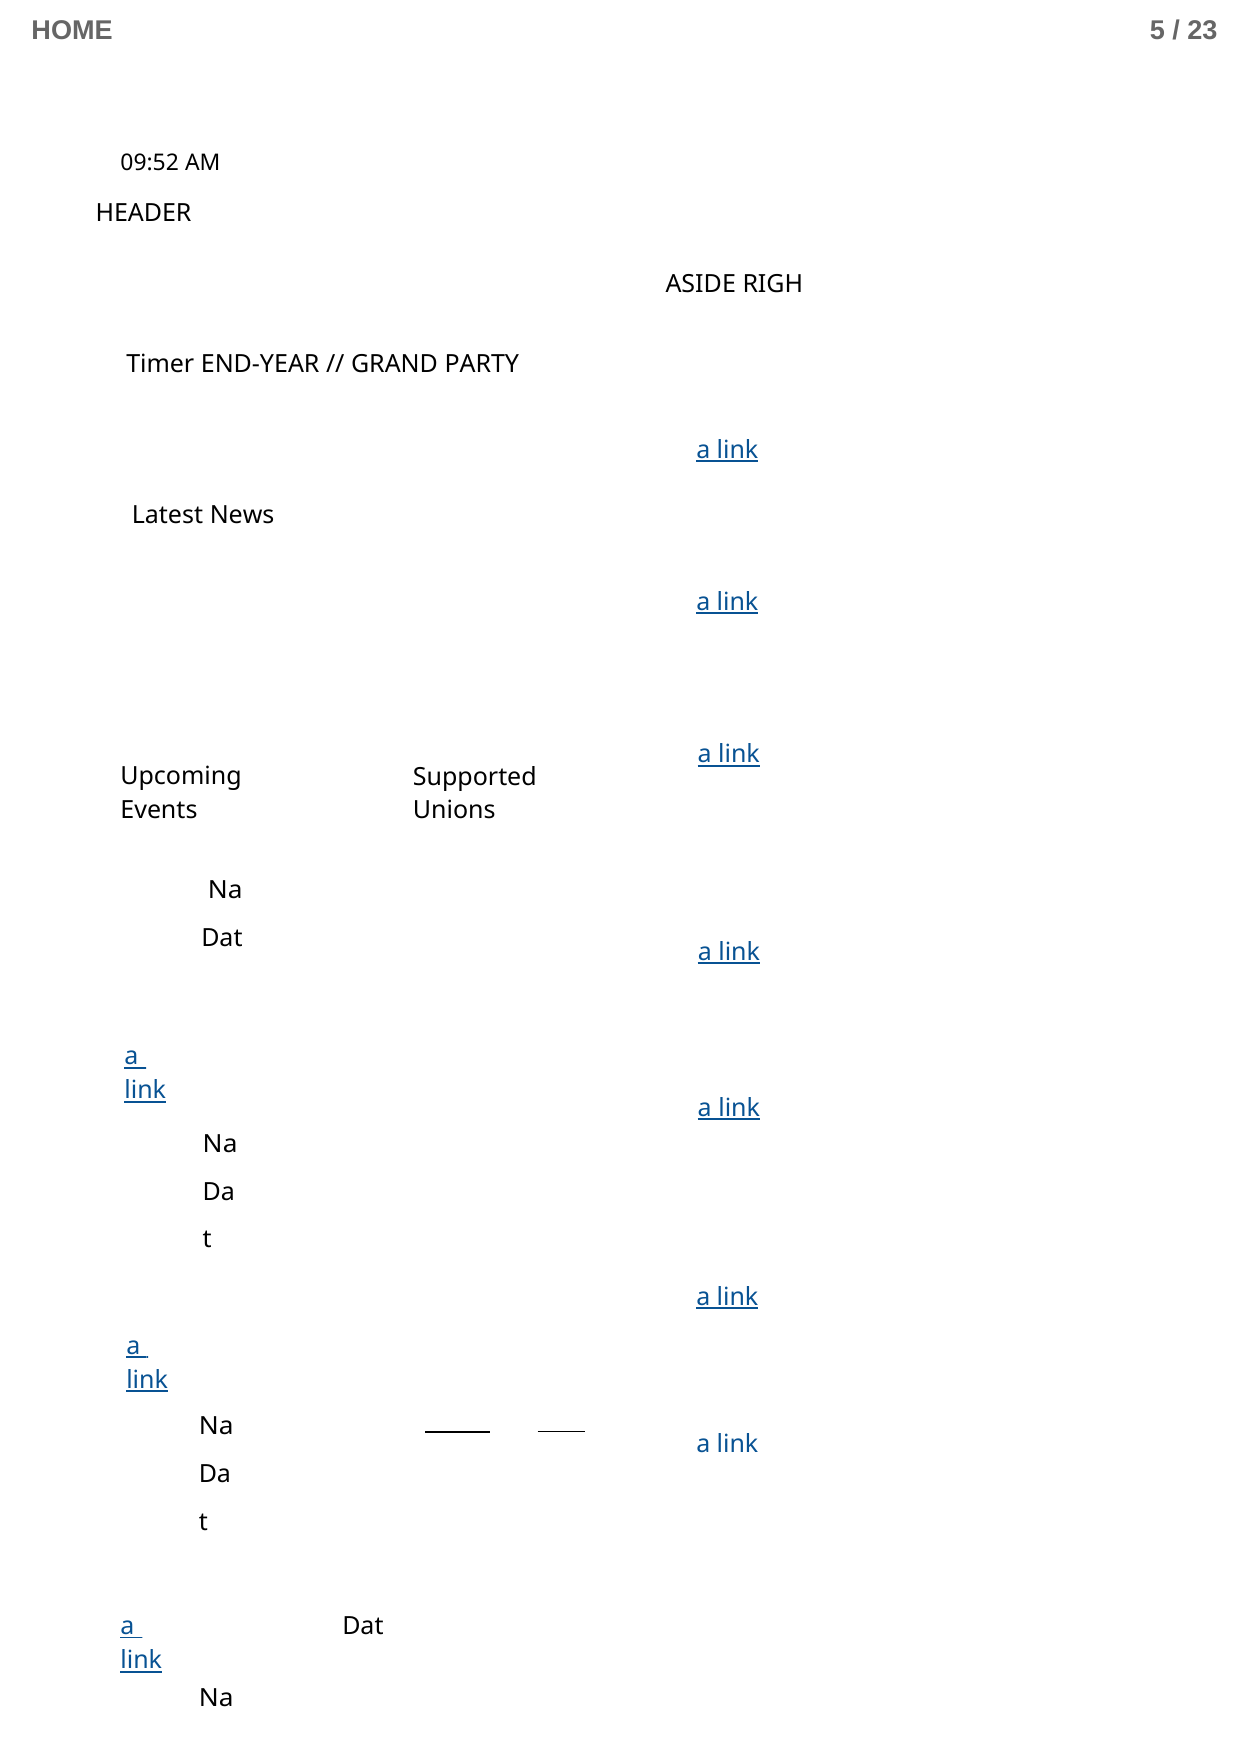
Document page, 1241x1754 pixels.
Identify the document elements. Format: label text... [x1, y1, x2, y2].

text ASIDE RIGH [661, 266, 807, 299]
text a link [126, 1327, 184, 1396]
text a link [698, 933, 1230, 967]
text Supported Unions [413, 758, 615, 826]
text HEADER [95, 195, 1230, 229]
text a link [647, 431, 807, 466]
text a link [647, 583, 807, 617]
text Upcoming Events [120, 758, 318, 826]
text Na Dat [198, 1680, 239, 1714]
text Timer END-YEAR // GRAND PARTY [126, 345, 1230, 379]
text a link [697, 1090, 1230, 1124]
text Na Dat [198, 1408, 239, 1537]
text a link [696, 1434, 758, 1458]
text 09:52 AM [120, 146, 1230, 178]
text a link [696, 1278, 758, 1307]
text Na Dat [342, 1608, 1227, 1642]
subtitle HOME 5 / 23 [31, 14, 1230, 46]
text Na Dat [172, 872, 242, 954]
text Latest News [132, 497, 1230, 531]
text a link [697, 736, 1230, 770]
text a link [124, 1038, 182, 1106]
text Na Dat [202, 1126, 243, 1255]
text a link [120, 1608, 178, 1676]
